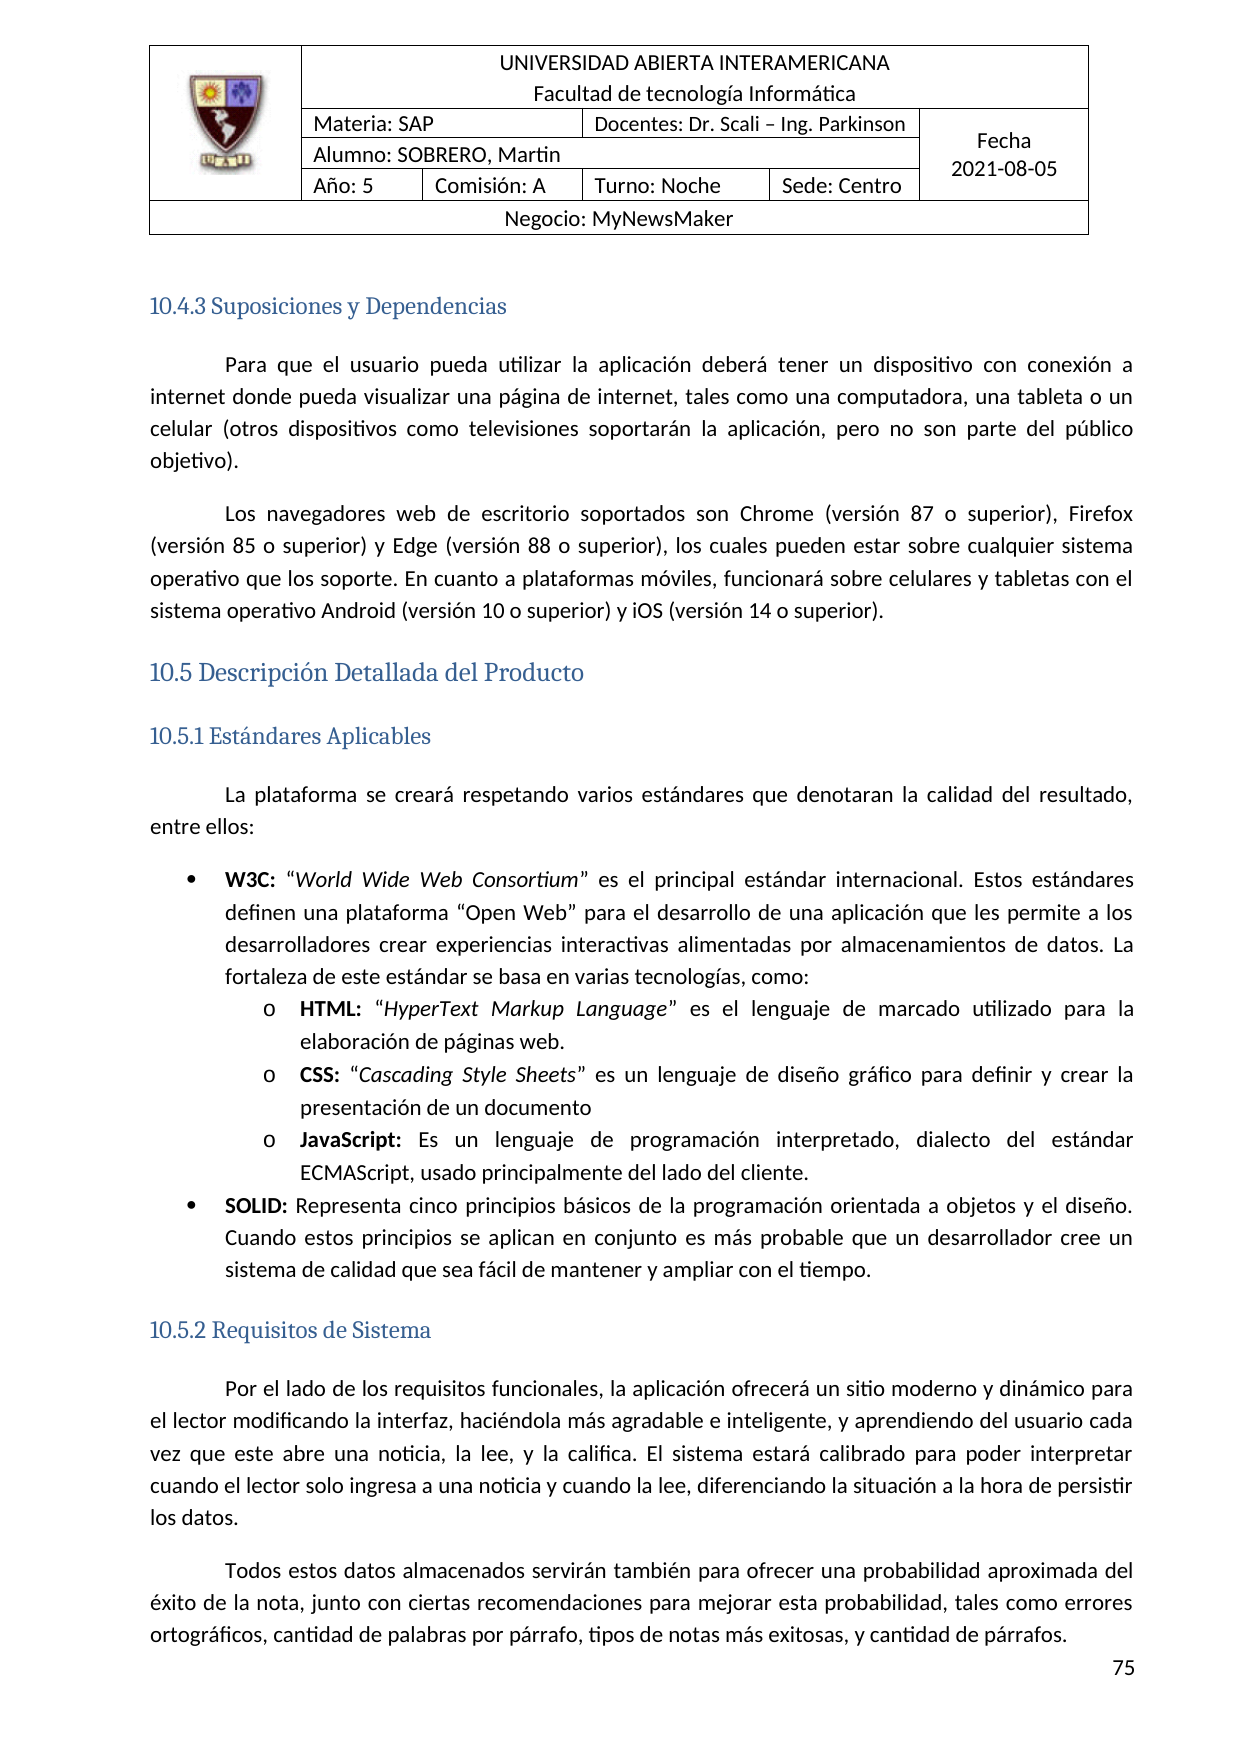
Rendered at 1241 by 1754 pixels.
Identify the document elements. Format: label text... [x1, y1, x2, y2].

text Para que el usuario pueda utilizar la aplicación deberá tener un dispositivo con conexión a internet donde pueda visualizar una página de internet, tales como una computadora, una tableta o un celular (otros dispositivos como televisiones soportarán la aplicación, pero no son parte del público objetivo). [150, 350, 1135, 474]
subtitle 10.5 Descripción Detallada del Producto [150, 657, 1135, 688]
subtitle 10.5.1 Estándares Aplicables [150, 722, 1135, 751]
picture [175, 67, 276, 180]
list CSS: “Cascading Style Sheets” es un lenguaje de diseño gráfico para definir y crear la presentación de un documento [262, 1060, 1135, 1121]
text La plataforma se creará respetando varios estándares que denotaran la calidad del resultado, entre ellos: [150, 780, 1135, 840]
text Los navegadores web de escritorio soportados son Chrome (versión 87 o superior), Firefox (versión 85 o superior) y Edge (versión 88 o superior), los cuales pueden estar sobre cualquier sistema operativo que los soporte. En cuanto a plataformas móviles, funcionará sobre celulares y tabletas con el sistema operativo Android (versión 10 o superior) y iOS (versión 14 o superior). [150, 499, 1135, 624]
text Por el lado de los requisitos funcionales, la aplicación ofrecerá un sitio moderno y dinámico para el lector modificando la interfaz, haciéndola más agradable e inteligente, y aprendiendo del usuario cada vez que este abre una noticia, la lee, y la califica. El sistema estará calibrado para poder interpretar cuando el lector solo ingresa a una noticia y cuando la lee, diferenciando la situación a la hora de persistir los datos. [150, 1374, 1135, 1531]
subtitle 10.4.3 Suposiciones y Dependencias [150, 292, 1135, 321]
text Todos estos datos almacenados servirán también para ofrecer una probabilidad aproximada del éxito de la nota, junto con ciertas recomendaciones para mejorar esta probabilidad, tales como errores ortográficos, cantidad de palabras por párrafo, tipos de notas más exitosas, y cantidad de párrafos. [150, 1556, 1135, 1649]
list JavaScript: Es un lenguaje de programación interpretado, dialecto del estándar ECMAScript, usado principalmente del lado del cliente. [262, 1125, 1135, 1187]
list SOLID: Representa cinco principios básicos de la programación orientada a objetos y el diseño. Cuando estos principios se aplican en conjunto es más probable que un desarrollador cree un sistema de calidad que sea fácil de mantener y ampliar con el tiempo. [187, 1191, 1135, 1283]
list HTML: “HyperText Markup Language” es el lenguaje de marcado utilizado para la elaboración de páginas web. [262, 994, 1135, 1056]
list W3C: “World Wide Web Consortium” es el principal estándar internacional. Estos estándares definen una plataforma “Open Web” para el desarrollo de una aplicación que les permite a los desarrolladores crear experiencias interactivas alimentadas por almacenamientos de datos. La fortaleza de este estándar se basa en varias tecnologías, como: [187, 865, 1135, 990]
subtitle 10.5.2 Requisitos de Sistema [150, 1316, 1135, 1345]
